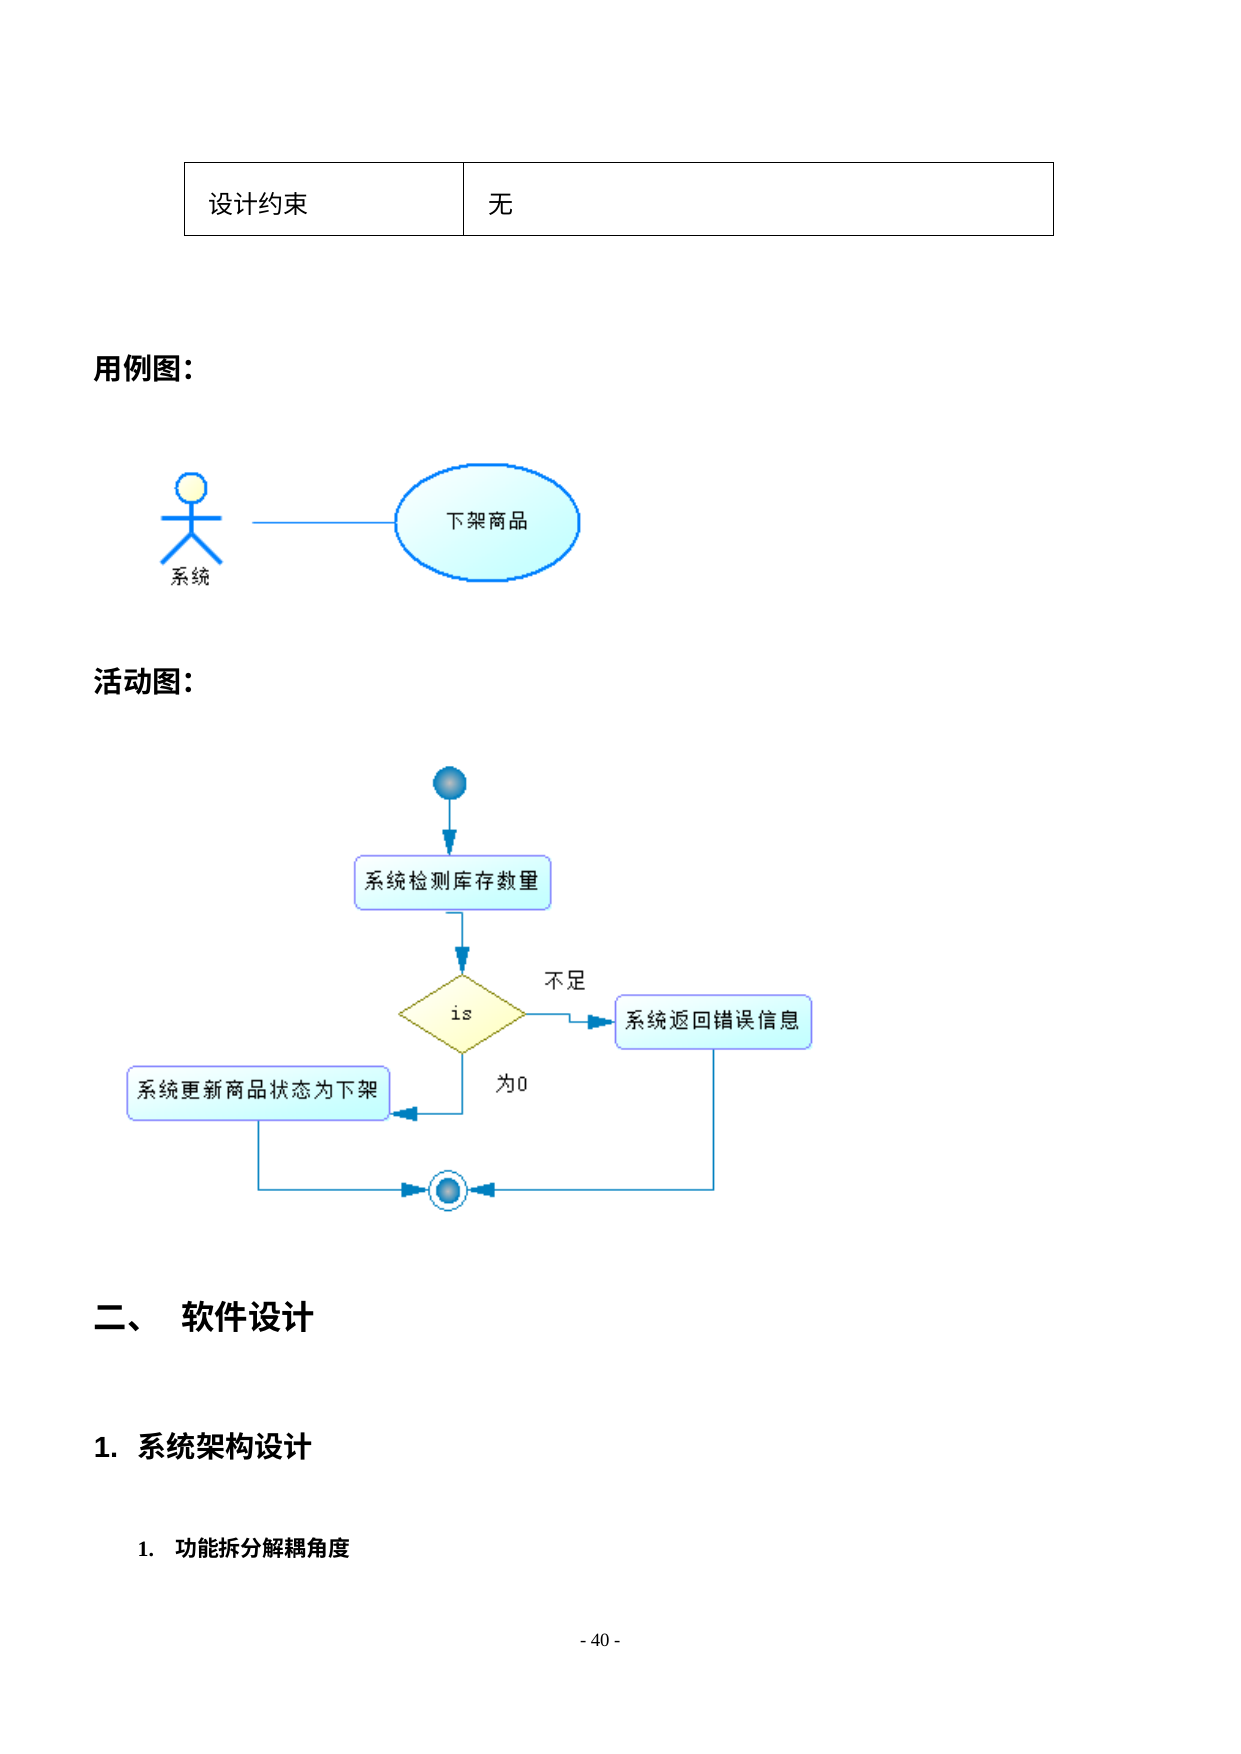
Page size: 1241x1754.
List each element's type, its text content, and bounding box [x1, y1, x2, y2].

table_cell 设计约束 [185, 163, 463, 235]
table_cell 无 [464, 163, 1053, 235]
picture [92, 765, 871, 1229]
subtitle 用例图： [94, 334, 1144, 399]
subtitle 软件设计 [94, 1283, 1144, 1348]
subtitle 活动图： [94, 647, 1144, 712]
subtitle 系统架构设计 [94, 1412, 1144, 1477]
picture [92, 452, 623, 600]
list 功能拆分解耦角度 [137, 1530, 1144, 1563]
